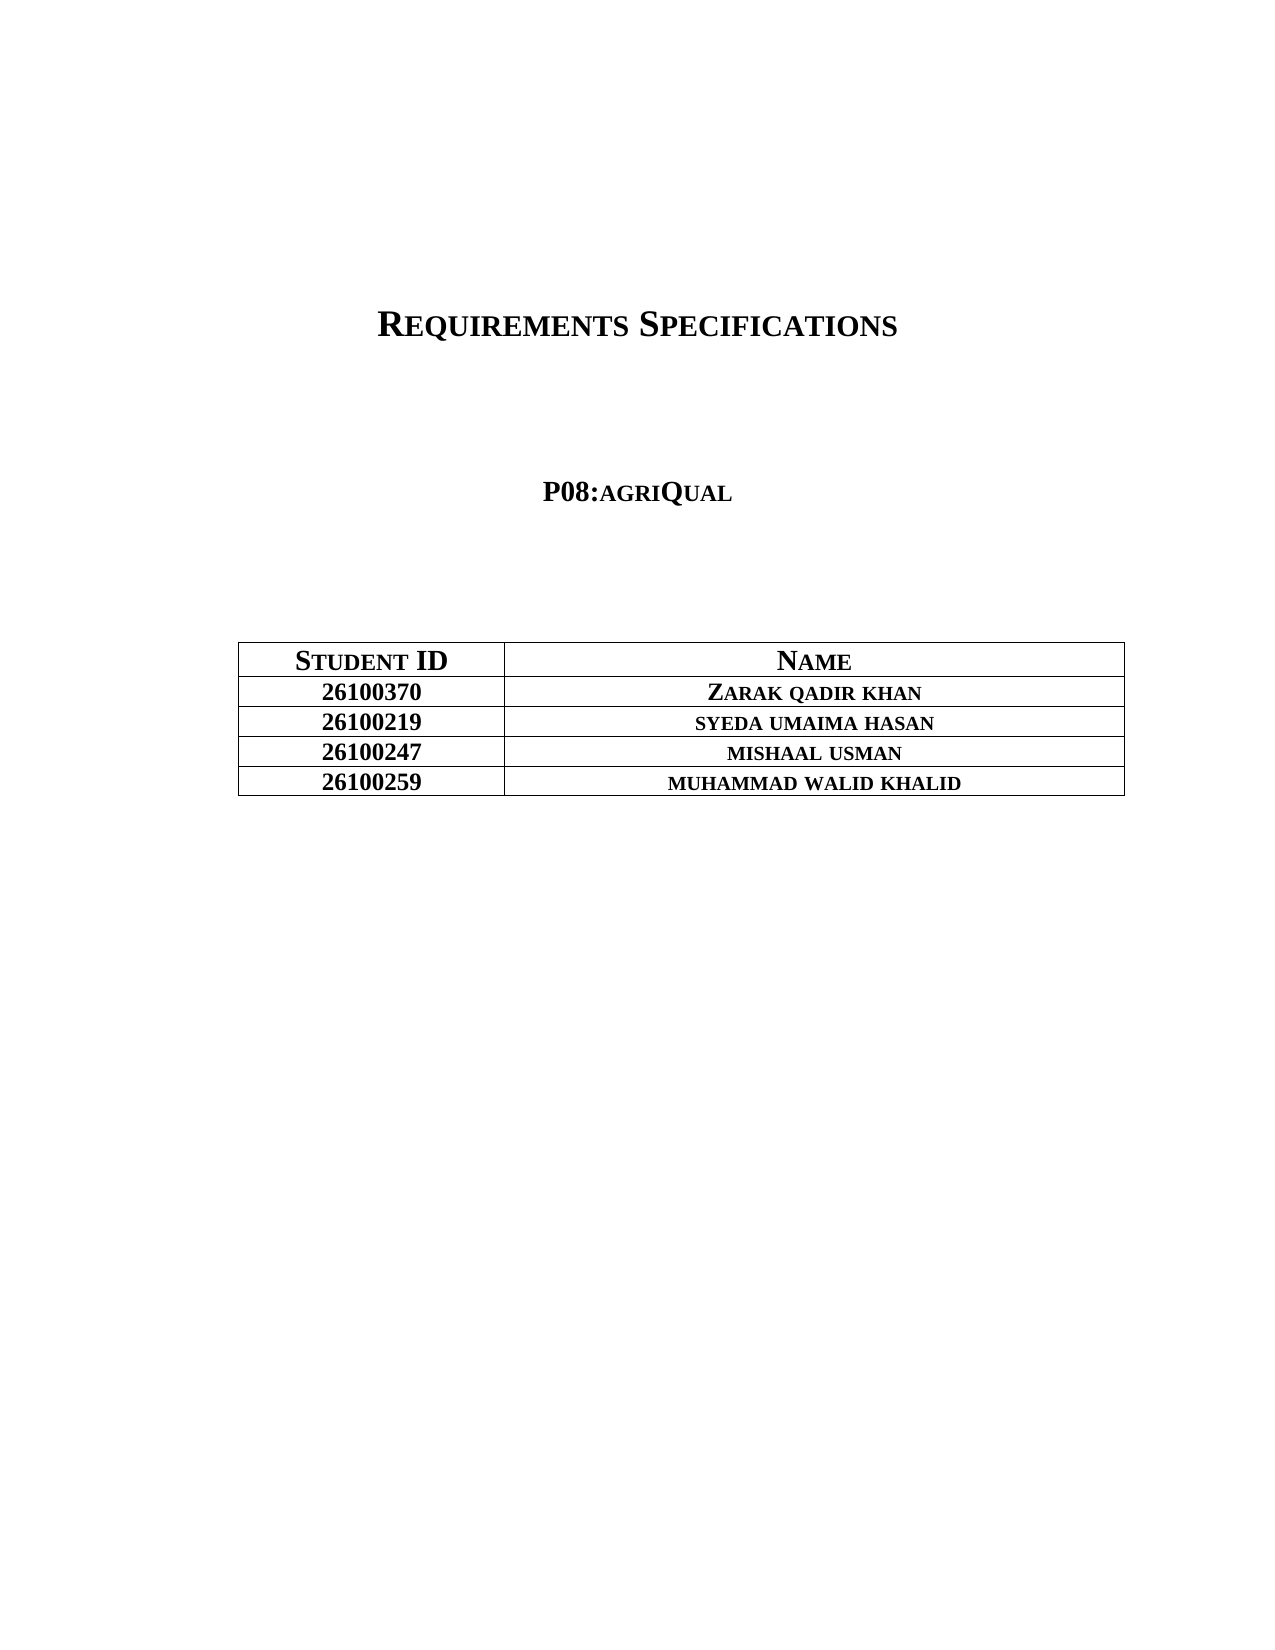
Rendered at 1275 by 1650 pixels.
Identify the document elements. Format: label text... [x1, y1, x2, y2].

table_header Name [505, 643, 1124, 676]
text Requirements Specifications [150, 301, 1125, 344]
table_cell 26100219 [239, 707, 504, 736]
table_cell syeda umaima hasan [505, 707, 1124, 736]
table_cell mishaal usman [505, 737, 1124, 766]
table_header Student ID [239, 643, 504, 676]
table_cell 26100247 [239, 737, 504, 766]
table_cell muhammad walid khalid [505, 767, 1124, 795]
text P08:agriQual [150, 474, 1125, 507]
table_cell 26100259 [239, 767, 504, 795]
table_cell Zarak qadir khan [505, 677, 1124, 706]
table_cell 26100370 [239, 677, 504, 706]
